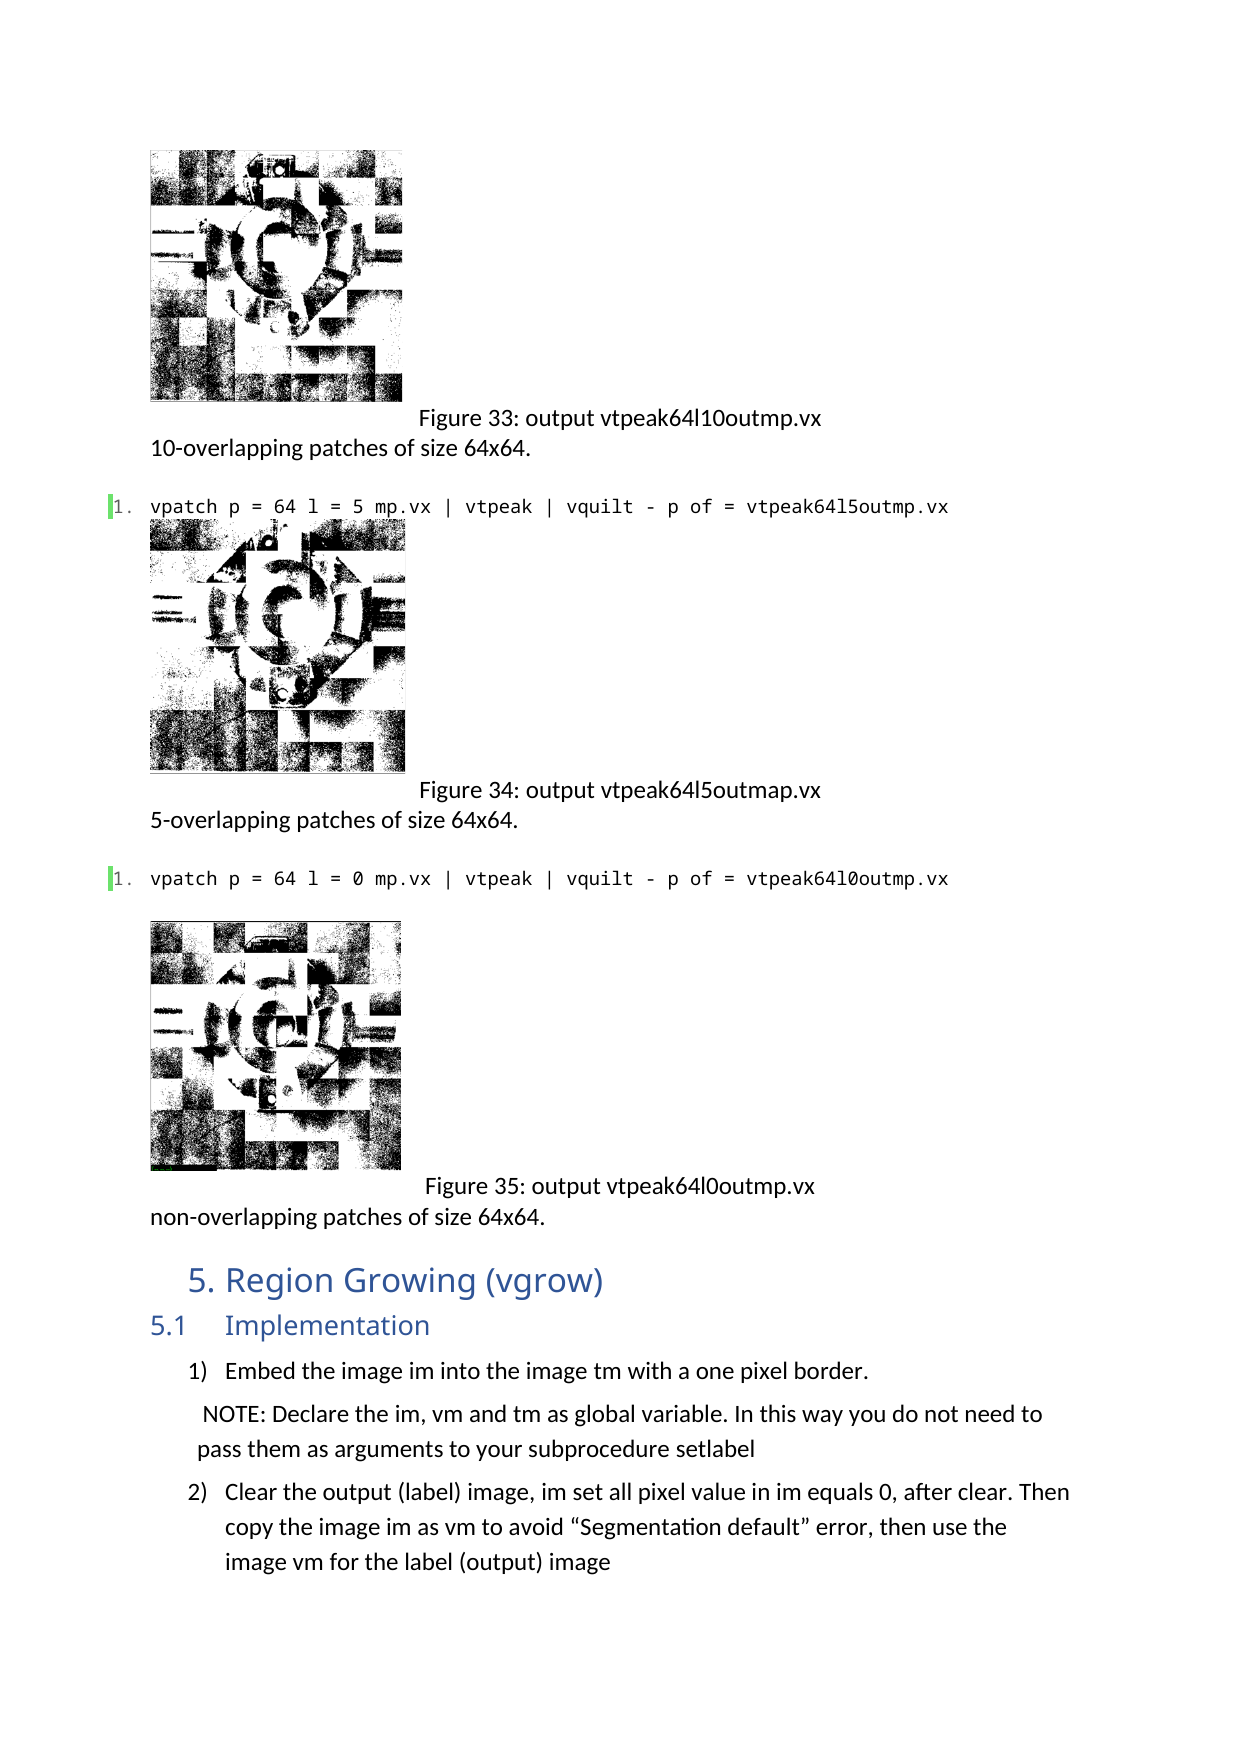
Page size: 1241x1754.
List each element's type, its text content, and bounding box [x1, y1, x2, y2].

list vpatch p = 64 l = 0 mp.vx | vtpeak | vquilt - p of = vtpeak64l0outmp.vx [113, 866, 1090, 891]
text 5-overlapping patches of size 64x64. [150, 804, 1090, 835]
list Embed the image im into the image tm with a one pixel border. [187, 1351, 1090, 1386]
text NOTE: Declare the im, vm and tm as global variable. In this way you do not need to pass them as arguments to your subprocedure setlabel [197, 1393, 1090, 1463]
text non-overlapping patches of size 64x64. [150, 1201, 1090, 1231]
subtitle 5.1 Implementation [150, 1306, 1090, 1343]
text Figure 33: output vtpeak64l10outmp.vx [150, 402, 1090, 433]
picture [150, 519, 406, 774]
list Clear the output (label) image, im set all pixel value in im equals 0, after clear. Then copy the image im as vm to avoid “Segmentation default” error, then use the image vm for the label (output) image [187, 1471, 1090, 1576]
text Figure 34: output vtpeak64l5outmap.vx [150, 774, 1090, 804]
text 10-overlapping patches of size 64x64. [150, 433, 1090, 463]
text Figure 35: output vtpeak64l0outmp.vx [150, 1170, 1090, 1201]
picture [150, 921, 401, 1171]
picture [150, 150, 403, 402]
list vpatch p = 64 l = 5 mp.vx | vtpeak | vquilt - p of = vtpeak64l5outmp.vx [113, 494, 1090, 519]
subtitle Region Growing (vgrow) [187, 1256, 1090, 1302]
